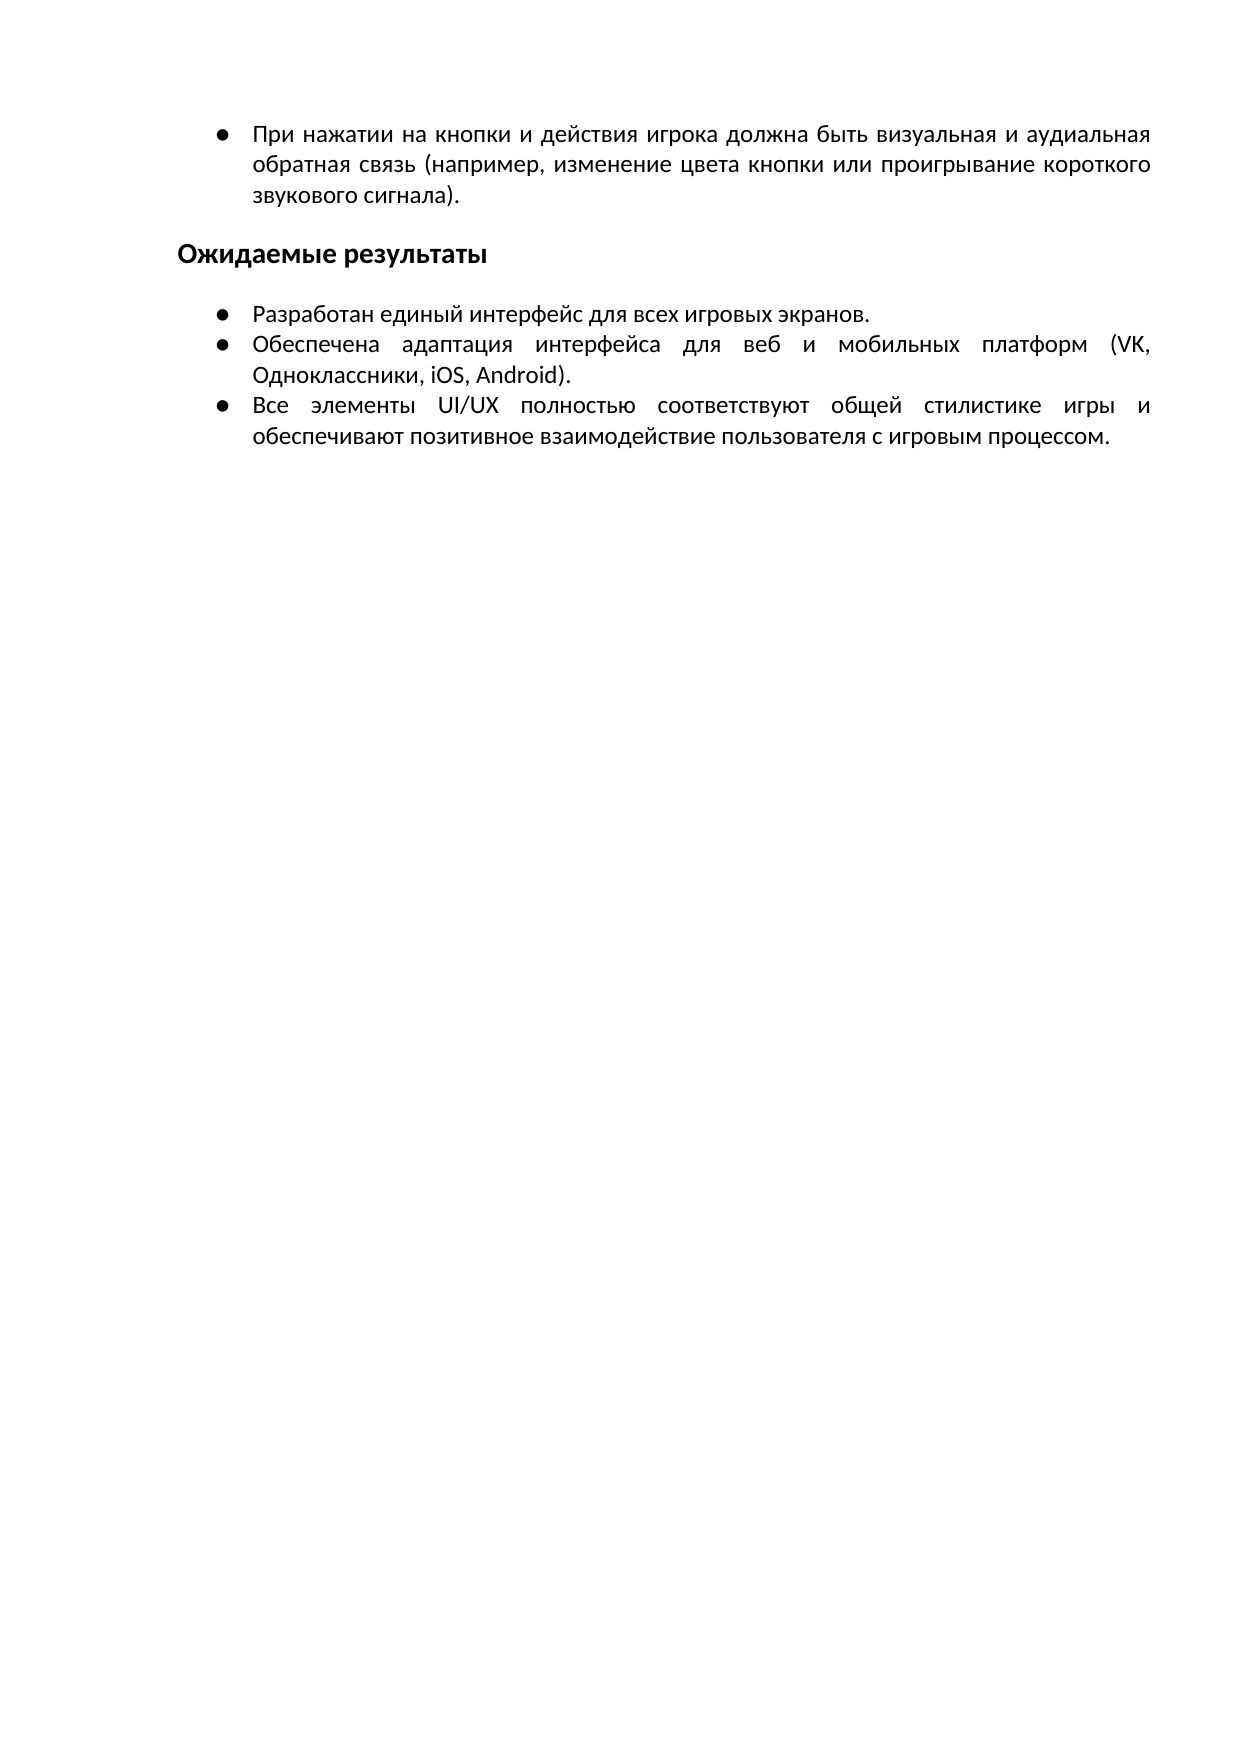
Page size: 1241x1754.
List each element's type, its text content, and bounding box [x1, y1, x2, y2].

text Ожидаемые результаты [177, 235, 1152, 270]
list Обеспечена адаптация интерфейса для веб и мобильных платформ (VK, Одноклассники, iOS, Android). [215, 329, 1152, 390]
list При нажатии на кнопки и действия игрока должна быть визуальная и аудиальная обратная связь (например, изменение цвета кнопки или проигрывание короткого звукового сигнала). [215, 118, 1152, 210]
list Все элементы UI/UX полностью соответствуют общей стилистике игры и обеспечивают позитивное взаимодействие пользователя с игровым процессом. [215, 390, 1152, 451]
list Разработан единый интерфейс для всех игровых экранов. [215, 298, 1152, 329]
